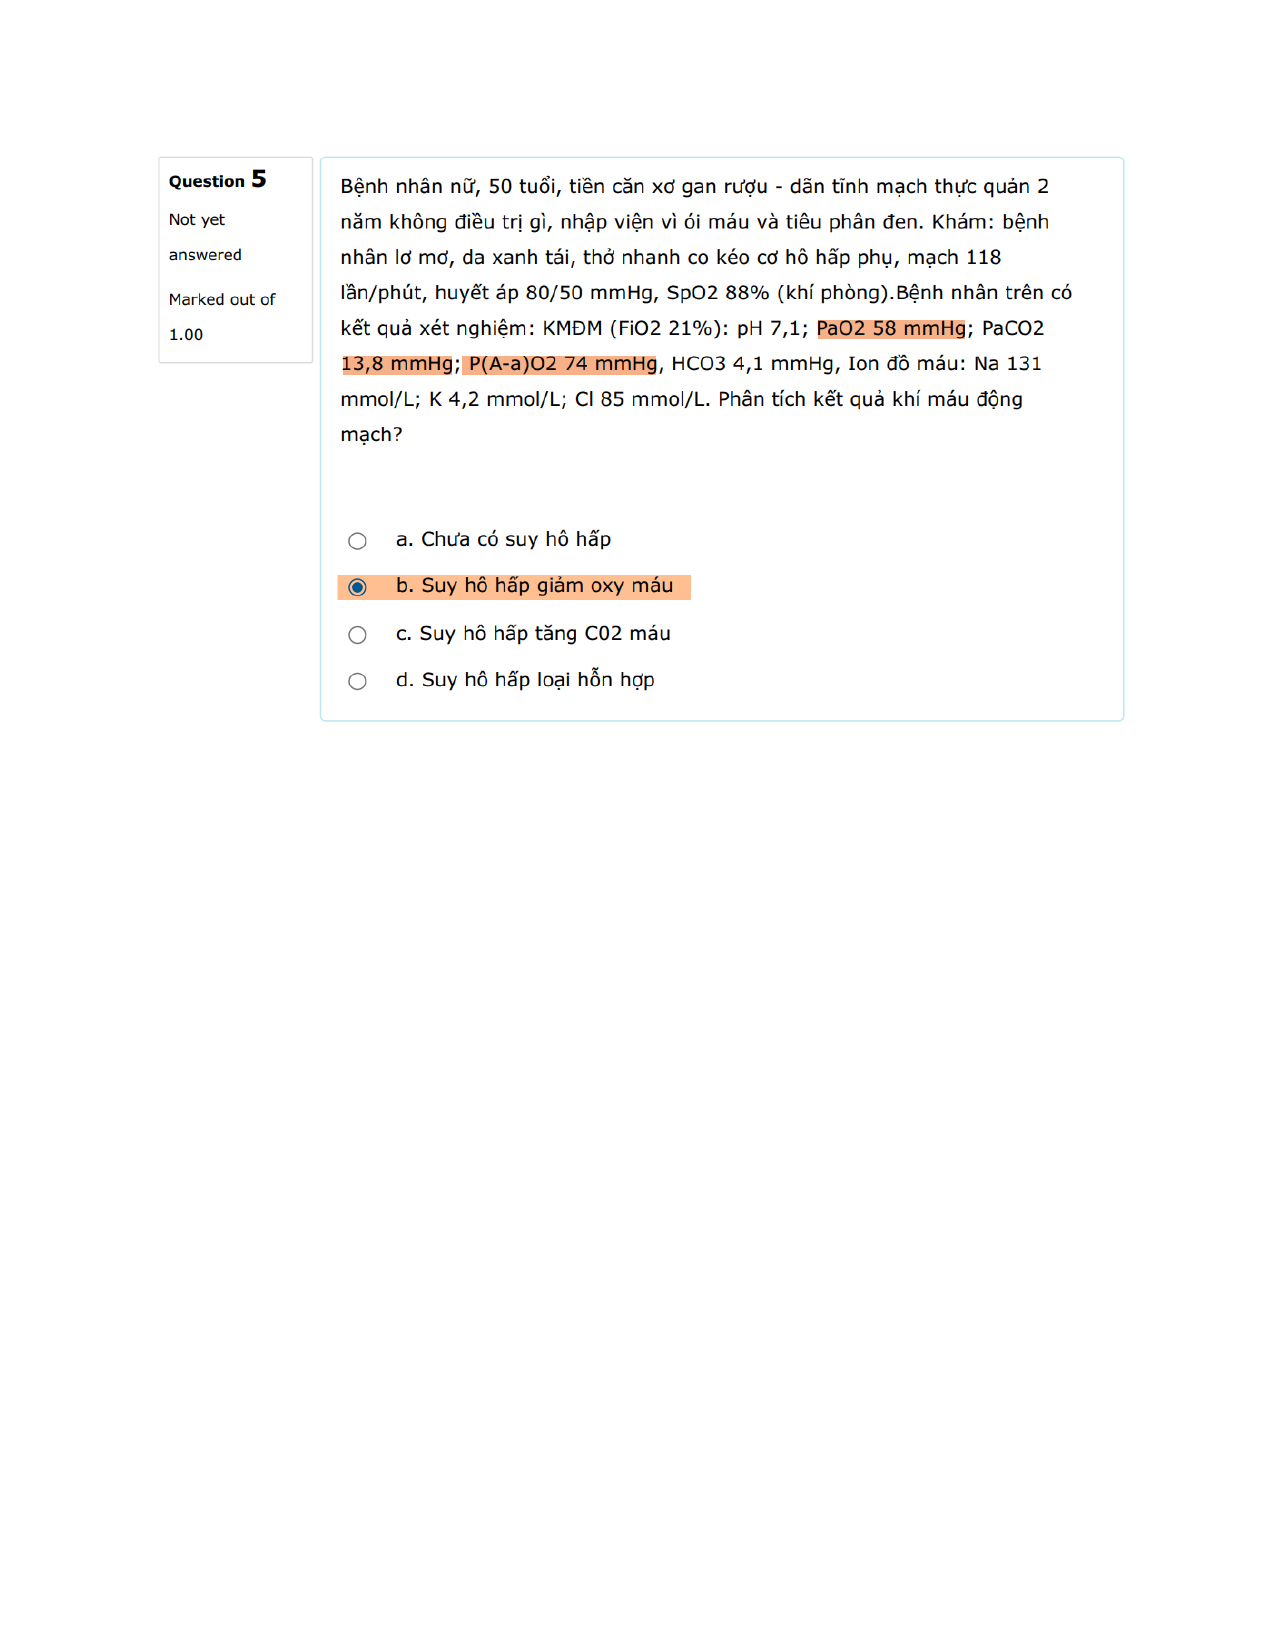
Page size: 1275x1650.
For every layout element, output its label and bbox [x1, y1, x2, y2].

picture [150, 150, 1125, 725]
